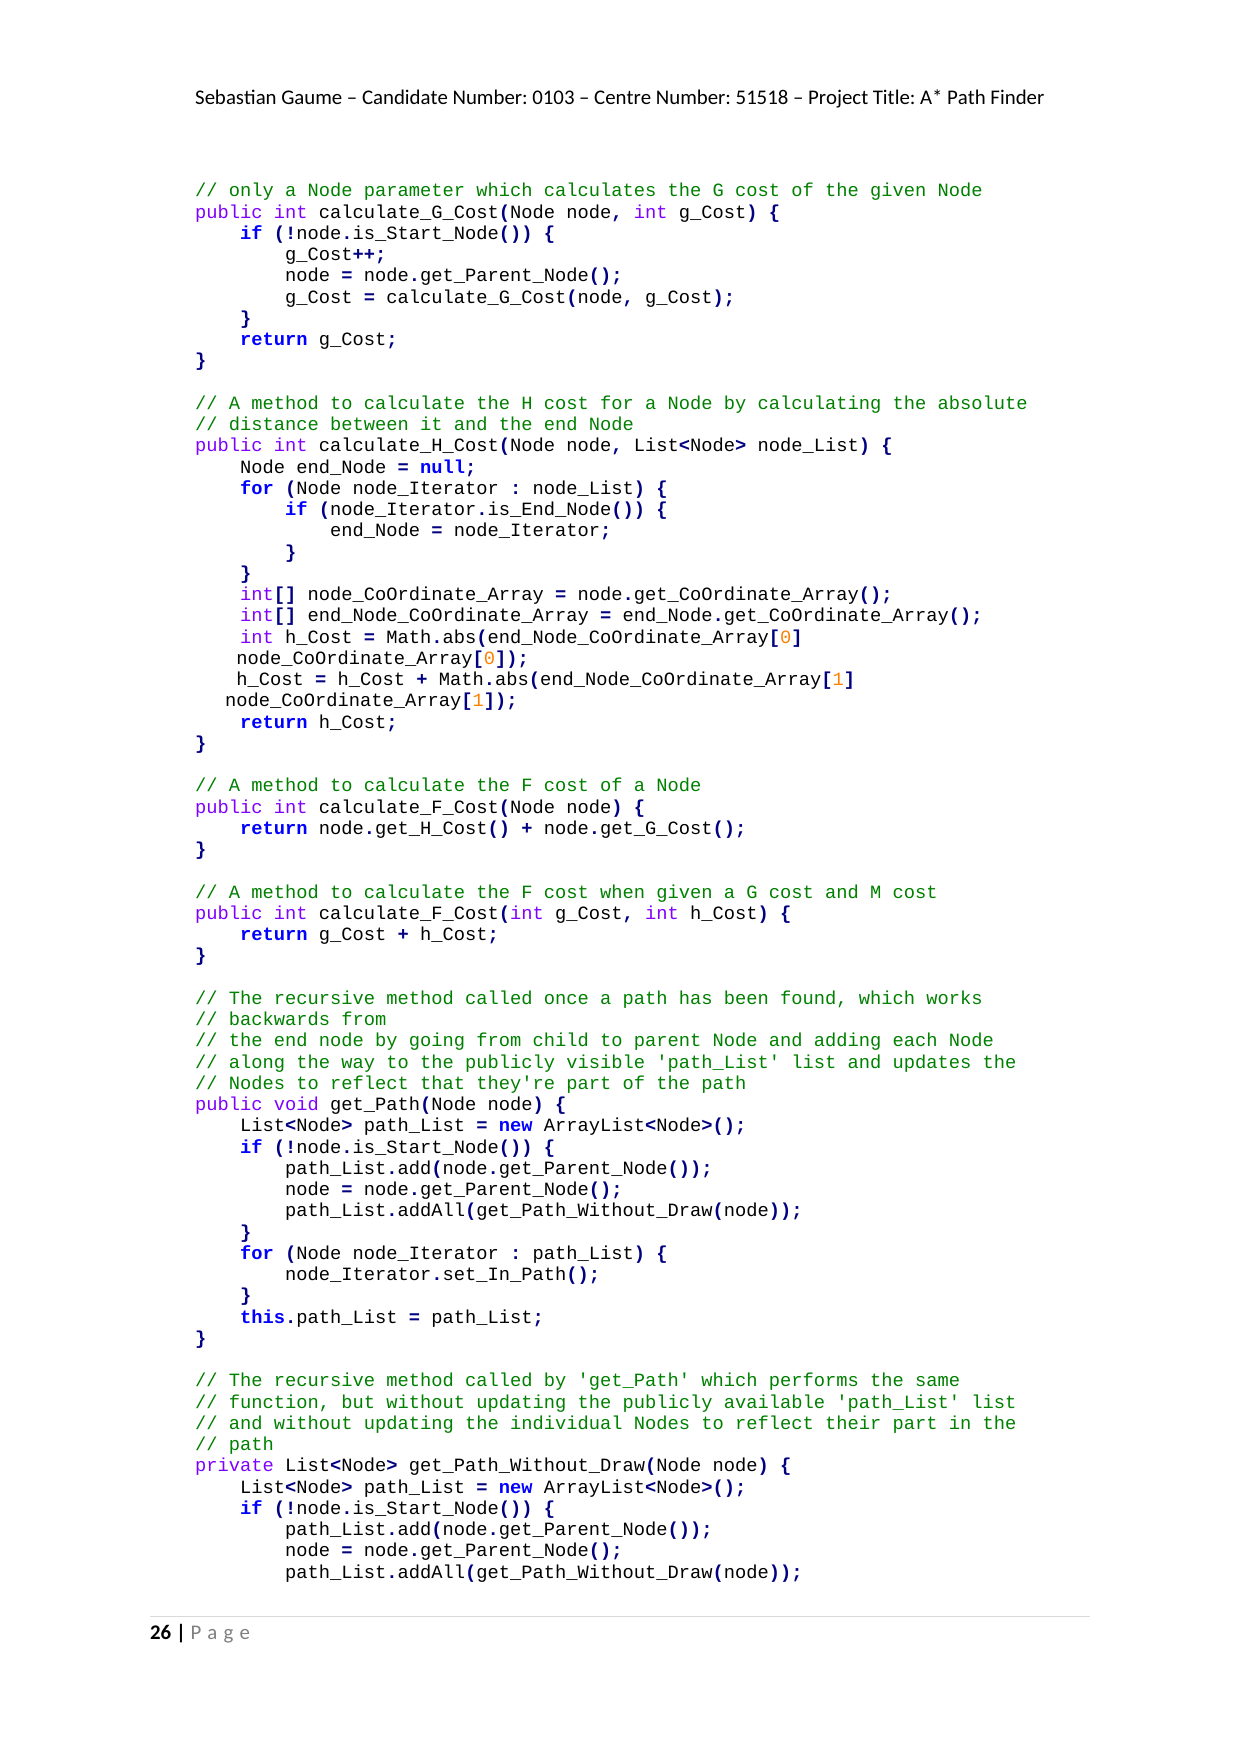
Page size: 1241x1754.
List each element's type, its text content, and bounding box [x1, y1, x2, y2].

text end_Node = node_Iterator; [150, 521, 1090, 542]
text this.path_List = path_List; [150, 1307, 1090, 1329]
text // A method to calculate the F cost when given a G cost and M cost [150, 882, 1090, 904]
text public int calculate_H_Cost(Node node, List<Node> node_List) { [150, 436, 1090, 457]
text int[] end_Node_CoOrdinate_Array = end_Node.get_CoOrdinate_Array(); [150, 606, 1090, 627]
text public int calculate_F_Cost(Node node) { [150, 797, 1090, 819]
text g_Cost++; [150, 245, 1090, 266]
text // path [150, 1435, 1090, 1456]
text return node.get_H_Cost() + node.get_G_Cost(); [150, 819, 1090, 840]
text node = node.get_Parent_Node(); [150, 1180, 1090, 1201]
text h_Cost = h_Cost + Math.abs(end_Node_CoOrdinate_Array[1] node_CoOrdinate_Array[1]); [225, 670, 1090, 712]
text node_Iterator.set_In_Path(); [150, 1265, 1090, 1286]
text node_CoOrdinate_Array[0]); [225, 649, 1090, 670]
text Node end_Node = null; [150, 457, 1090, 479]
text List<Node> path_List = new ArrayList<Node>(); [150, 1477, 1090, 1499]
text // The recursive method called once a path has been found, which works [150, 989, 1090, 1010]
text node = node.get_Parent_Node(); [150, 1541, 1090, 1562]
text // distance between it and the end Node [150, 415, 1090, 436]
text path_List.addAll(get_Path_Without_Draw(node)); [150, 1201, 1090, 1222]
text if (node_Iterator.is_End_Node()) { [150, 500, 1090, 521]
text public int calculate_F_Cost(int g_Cost, int h_Cost) { [150, 904, 1090, 925]
text if (!node.is_Start_Node()) { [150, 1137, 1090, 1159]
text node = node.get_Parent_Node(); [150, 266, 1090, 287]
text } [150, 840, 1090, 861]
text } [150, 1286, 1090, 1307]
text List<Node> path_List = new ArrayList<Node>(); [150, 1116, 1090, 1137]
text return g_Cost + h_Cost; [150, 925, 1090, 946]
text int h_Cost = Math.abs(end_Node_CoOrdinate_Array[0] [150, 627, 1090, 649]
text public void get_Path(Node node) { [150, 1095, 1090, 1116]
text return g_Cost; [150, 330, 1090, 351]
text path_List.add(node.get_Parent_Node()); [150, 1520, 1090, 1541]
text // backwards from [150, 1010, 1090, 1031]
text // along the way to the publicly visible 'path_List' list and updates the [150, 1052, 1090, 1074]
text private List<Node> get_Path_Without_Draw(Node node) { [150, 1456, 1090, 1477]
text // Nodes to reflect that they're part of the path [150, 1074, 1090, 1095]
text } [150, 1329, 1090, 1350]
text g_Cost = calculate_G_Cost(node, g_Cost); [150, 287, 1090, 309]
text public int calculate_G_Cost(Node node, int g_Cost) { [150, 202, 1090, 224]
text // and without updating the individual Nodes to reflect their part in the [150, 1414, 1090, 1435]
text } [150, 351, 1090, 372]
text if (!node.is_Start_Node()) { [150, 1499, 1090, 1520]
text } [150, 734, 1090, 755]
text } [150, 564, 1090, 585]
text if (!node.is_Start_Node()) { [150, 224, 1090, 245]
text // only a Node parameter which calculates the G cost of the given Node [150, 181, 1090, 202]
text } [150, 946, 1090, 967]
text return h_Cost; [150, 712, 1090, 734]
text // The recursive method called by 'get_Path' which performs the same [150, 1371, 1090, 1392]
text // function, but without updating the publicly available 'path_List' list [150, 1392, 1090, 1414]
text } [150, 542, 1090, 564]
text for (Node node_Iterator : path_List) { [150, 1244, 1090, 1265]
text // A method to calculate the H cost for a Node by calculating the absolute [150, 394, 1090, 415]
text path_List.add(node.get_Parent_Node()); [150, 1159, 1090, 1180]
text // A method to calculate the F cost of a Node [150, 776, 1090, 797]
text } [150, 309, 1090, 330]
text path_List.addAll(get_Path_Without_Draw(node)); [150, 1562, 1090, 1584]
text int[] node_CoOrdinate_Array = node.get_CoOrdinate_Array(); [150, 585, 1090, 606]
text // the end node by going from child to parent Node and adding each Node [150, 1031, 1090, 1052]
text } [150, 1222, 1090, 1244]
text for (Node node_Iterator : node_List) { [150, 479, 1090, 500]
